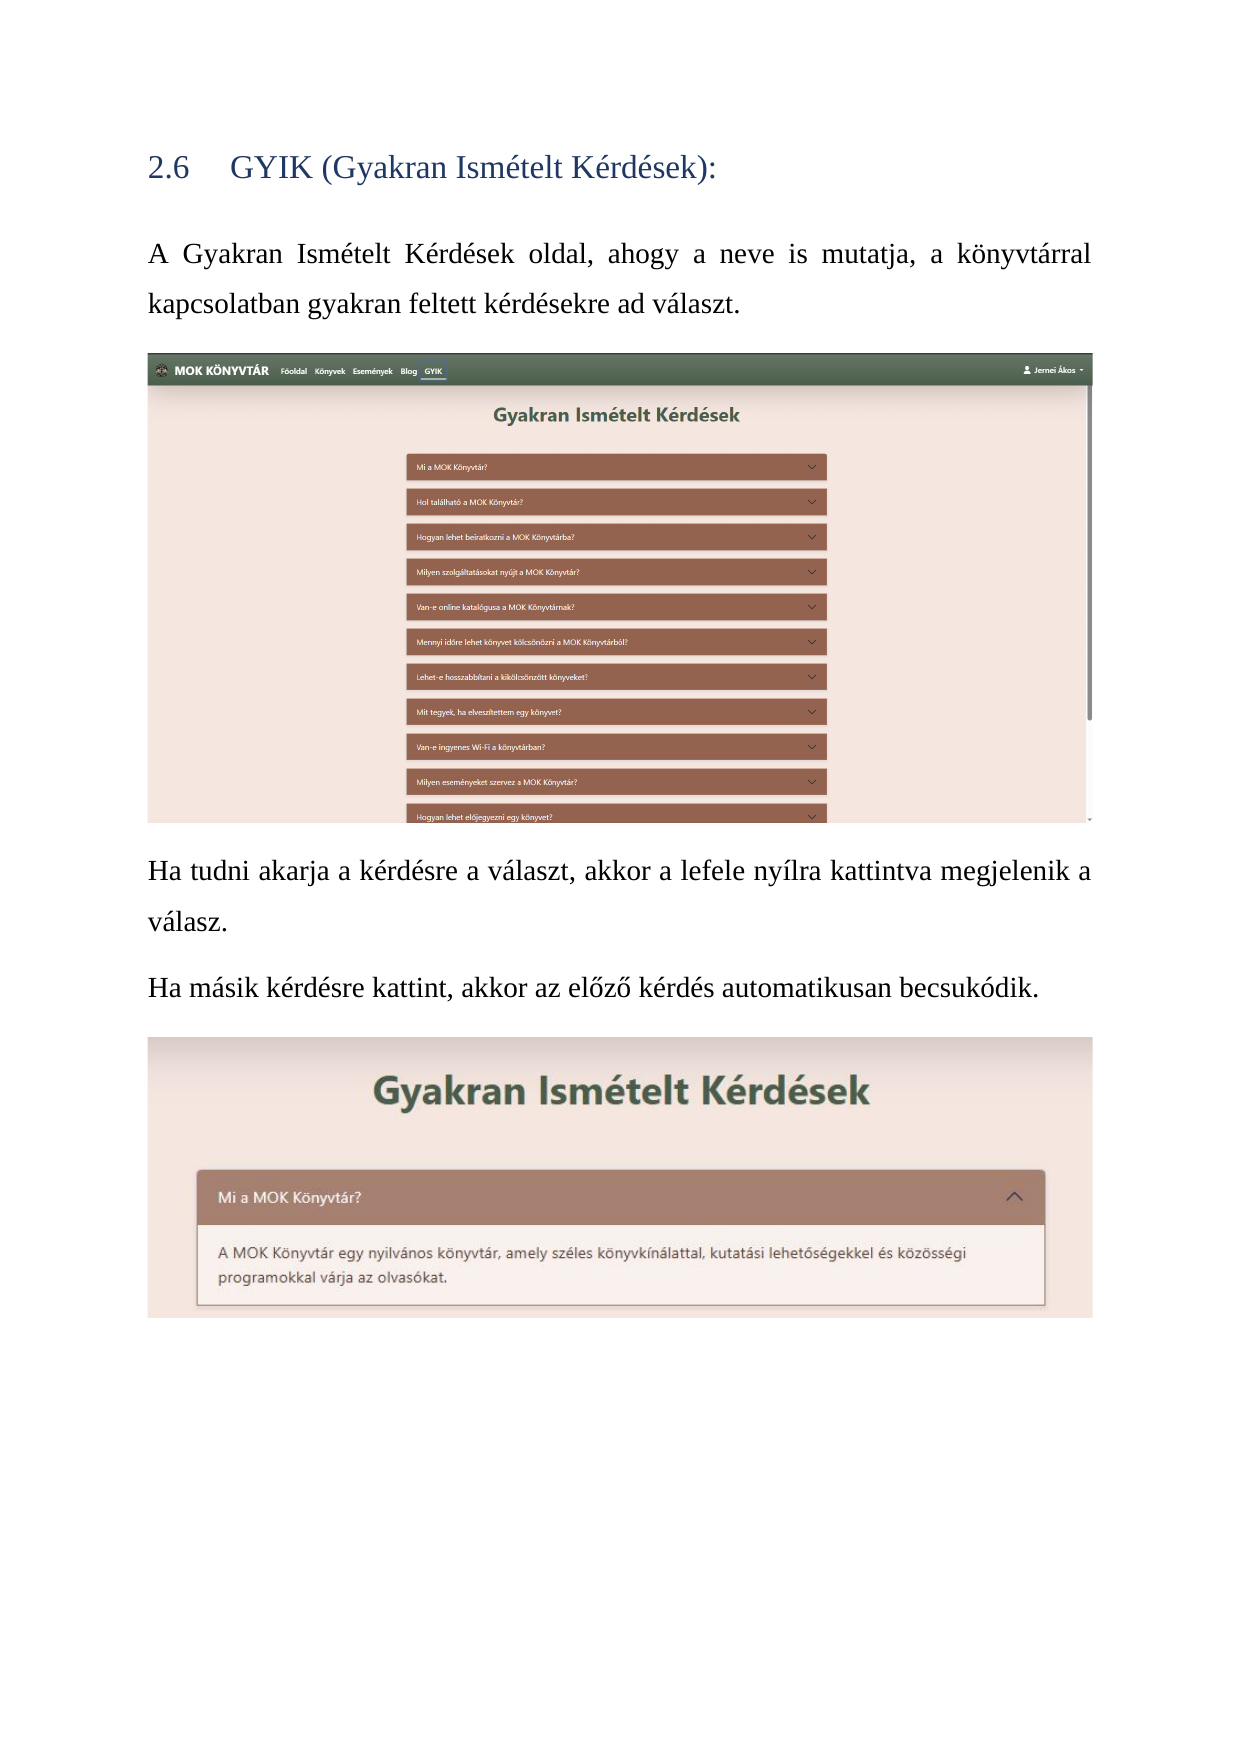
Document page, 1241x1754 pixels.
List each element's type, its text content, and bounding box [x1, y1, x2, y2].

picture [147, 353, 1093, 823]
picture [147, 1037, 1093, 1318]
text Ha tudni akarja a kérdésre a választ, akkor a lefele nyílra kattintva megjelenik a válasz. [148, 853, 1093, 937]
subtitle GYIK (Gyakran Ismételt Kérdések): [148, 148, 1093, 186]
text Ha másik kérdésre kattint, akkor az előző kérdés automatikusan becsukódik. [148, 971, 1093, 1004]
text A Gyakran Ismételt Kérdések oldal, ahogy a neve is mutatja, a könyvtárral kapcsolatban gyakran feltett kérdésekre ad választ. [148, 236, 1093, 320]
